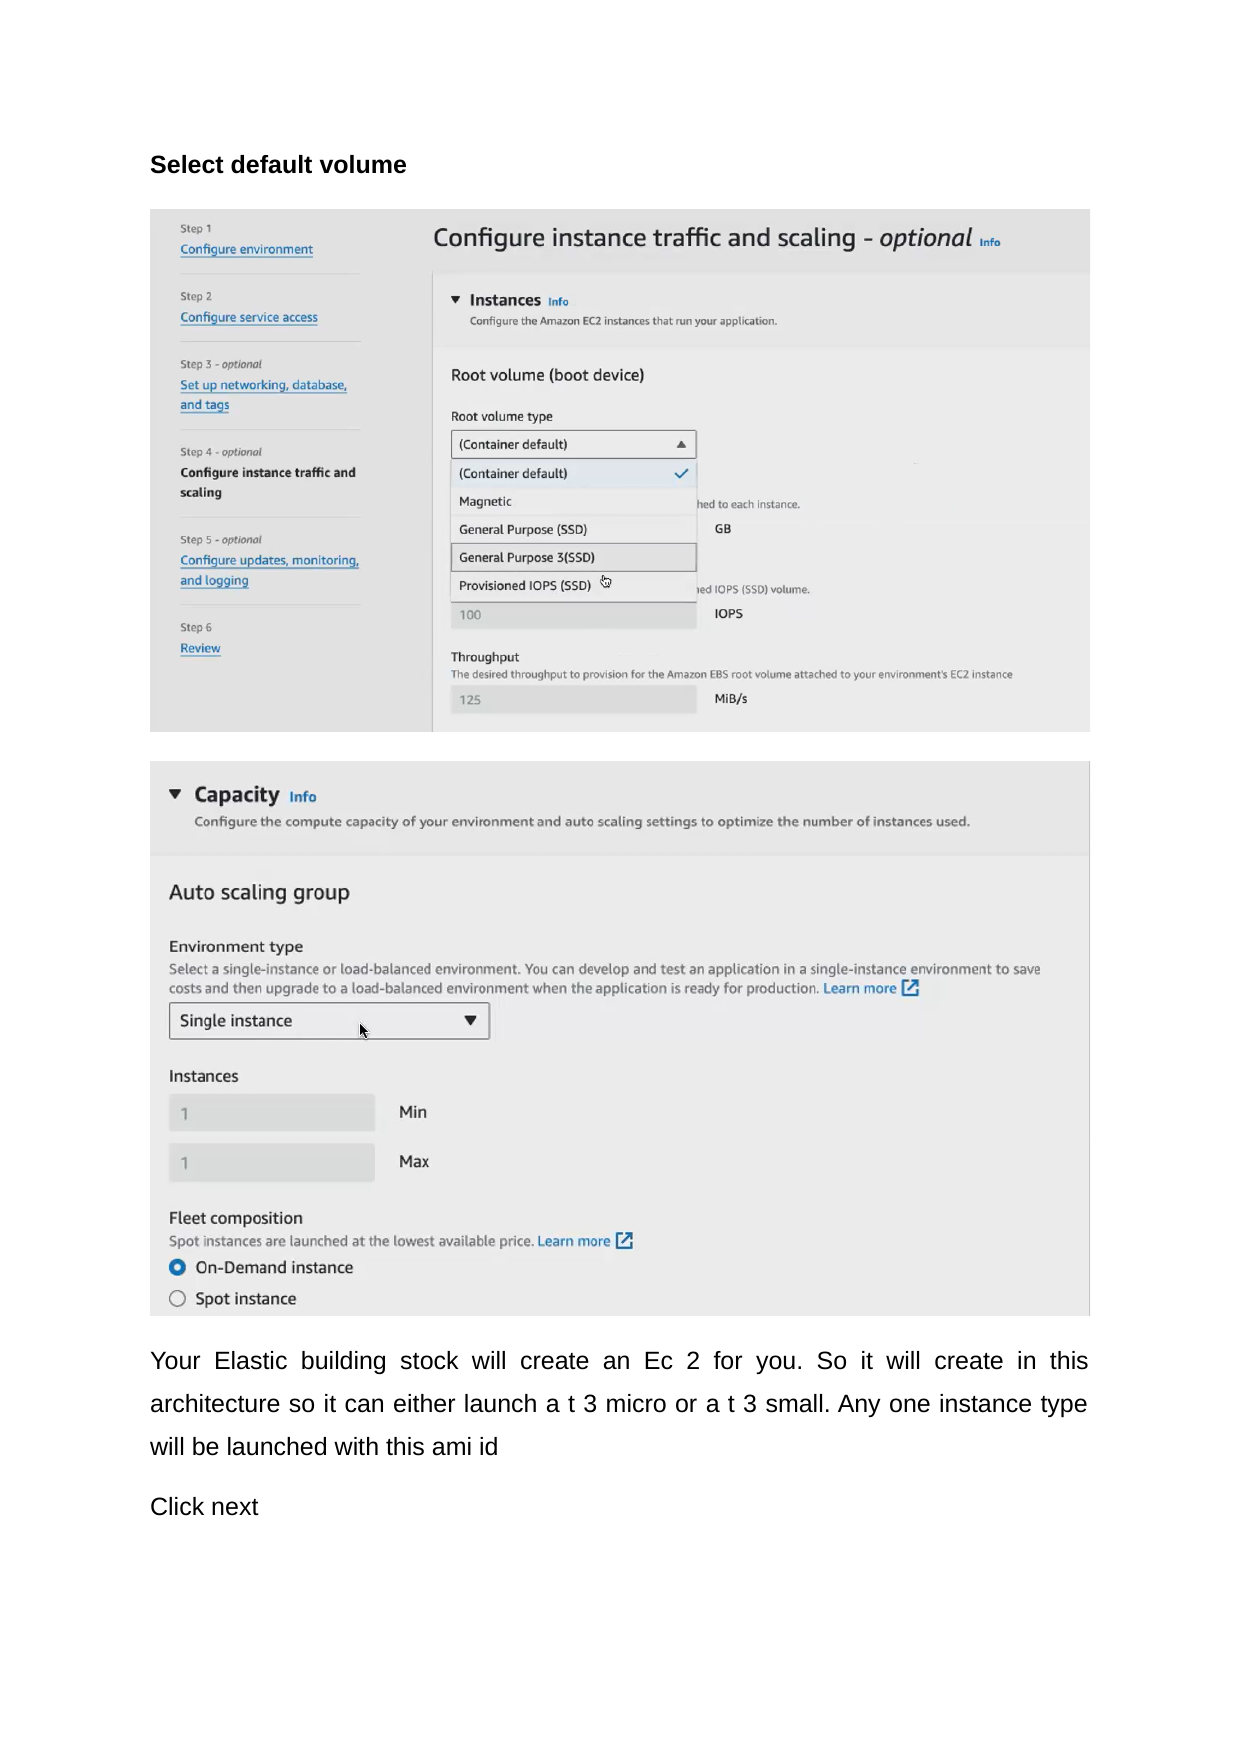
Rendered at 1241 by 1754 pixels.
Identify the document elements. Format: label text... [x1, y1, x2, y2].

text Select default volume [150, 150, 1090, 179]
picture [150, 761, 1091, 1316]
picture [150, 209, 1091, 732]
text Your Elastic building stock will create an Ec 2 for you. So it will create in this architecture so it can either launch a t 3 micro or a t 3 small. Any one instance type will be launched with this ami id [150, 1346, 1090, 1461]
text Click next [150, 1492, 1090, 1521]
